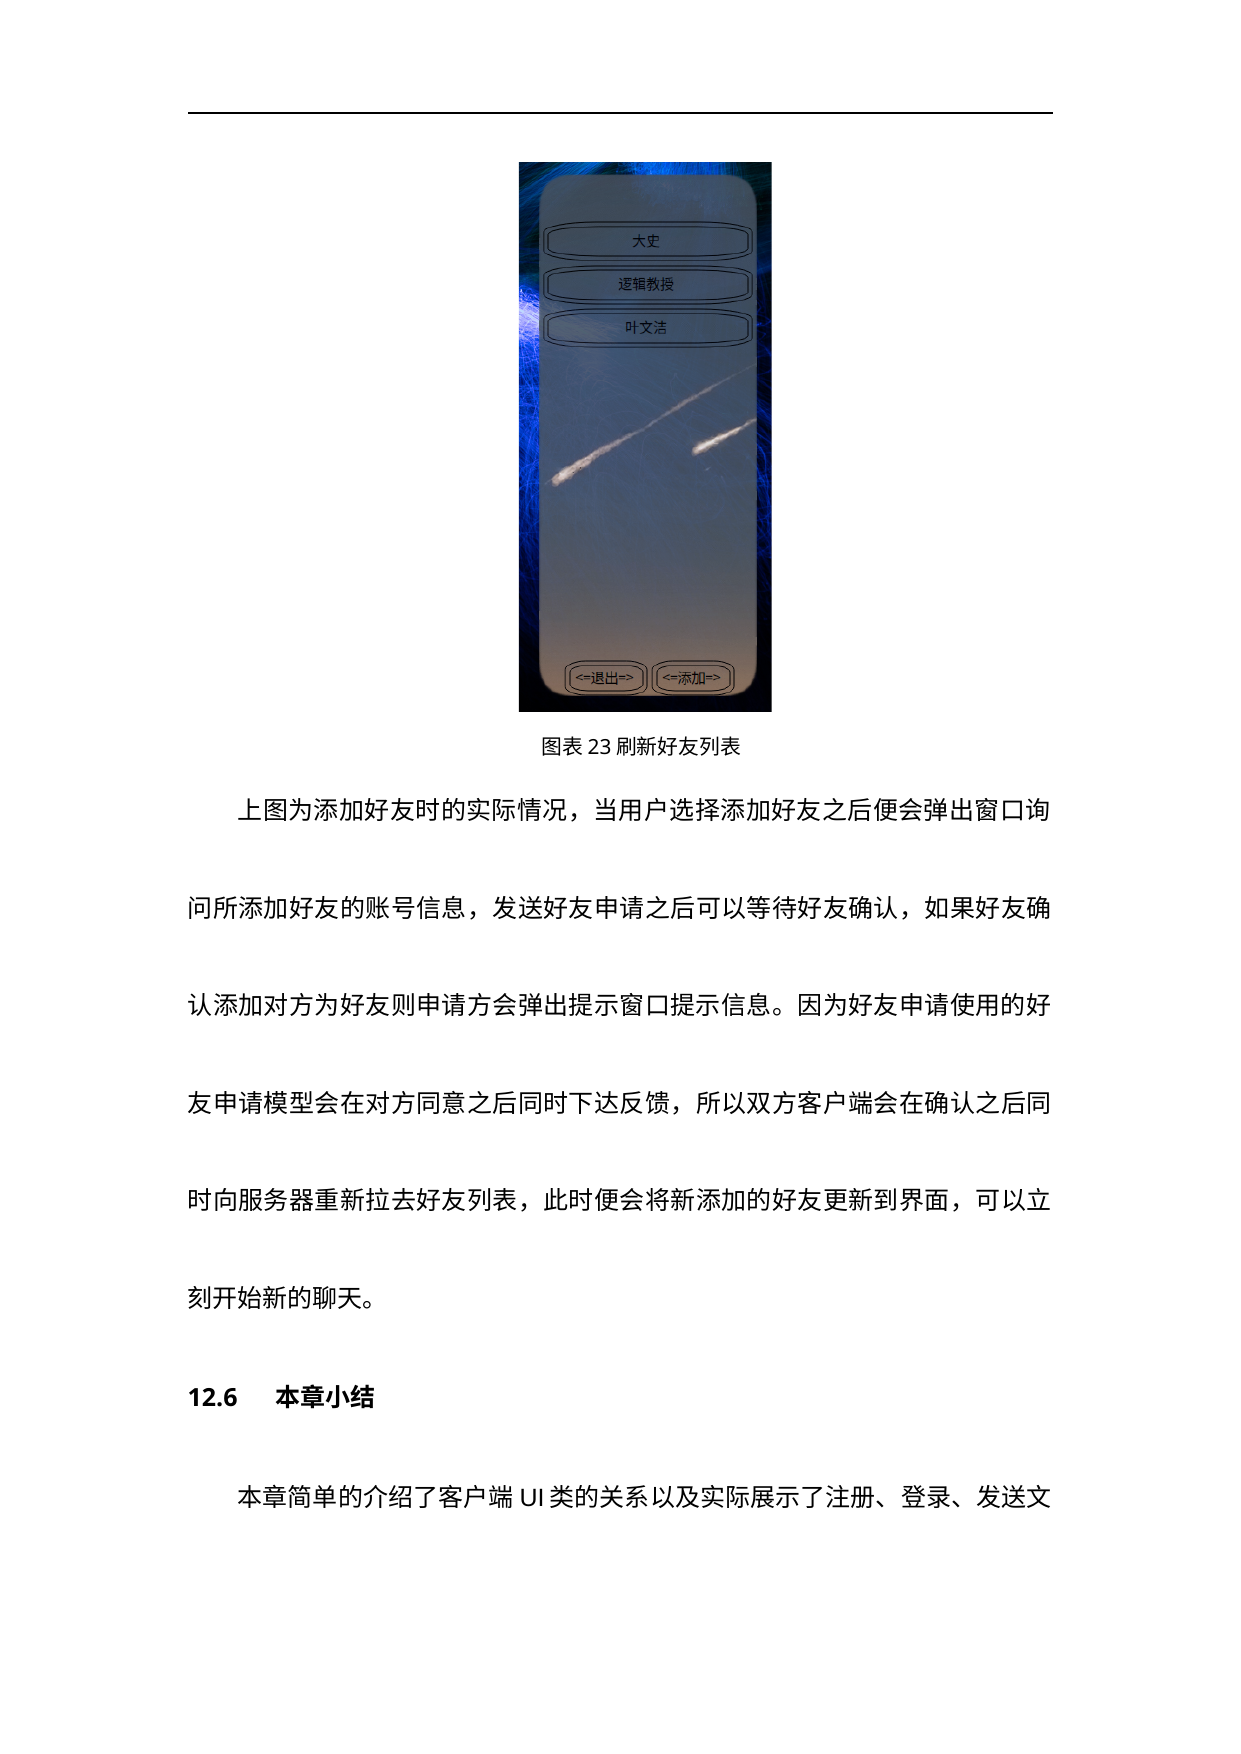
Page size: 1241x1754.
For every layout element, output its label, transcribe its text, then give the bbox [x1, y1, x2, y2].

text 图表 23 刷新好友列表 [187, 729, 1053, 761]
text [187, 1463, 1053, 1528]
picture [518, 162, 772, 712]
text 上图为添加好友时的实际情况，当用户选择添加好友之后便会弹出窗口询问所添加好友的账号信息，发送好友申请之后可以等待好友确认，如果好友确认添加对方为好友则申请方会弹出提示窗口提示信息。因为好友申请使用的好友申请模型会在对方同意之后同时下达反馈，所以双方客户端会在确认之后同时向服务器重新拉去好友列表，此时便会将新添加的好友更新到界面，可以立刻开始新的聊天。 [187, 776, 1053, 1329]
subtitle 本章小结 [187, 1363, 1053, 1428]
